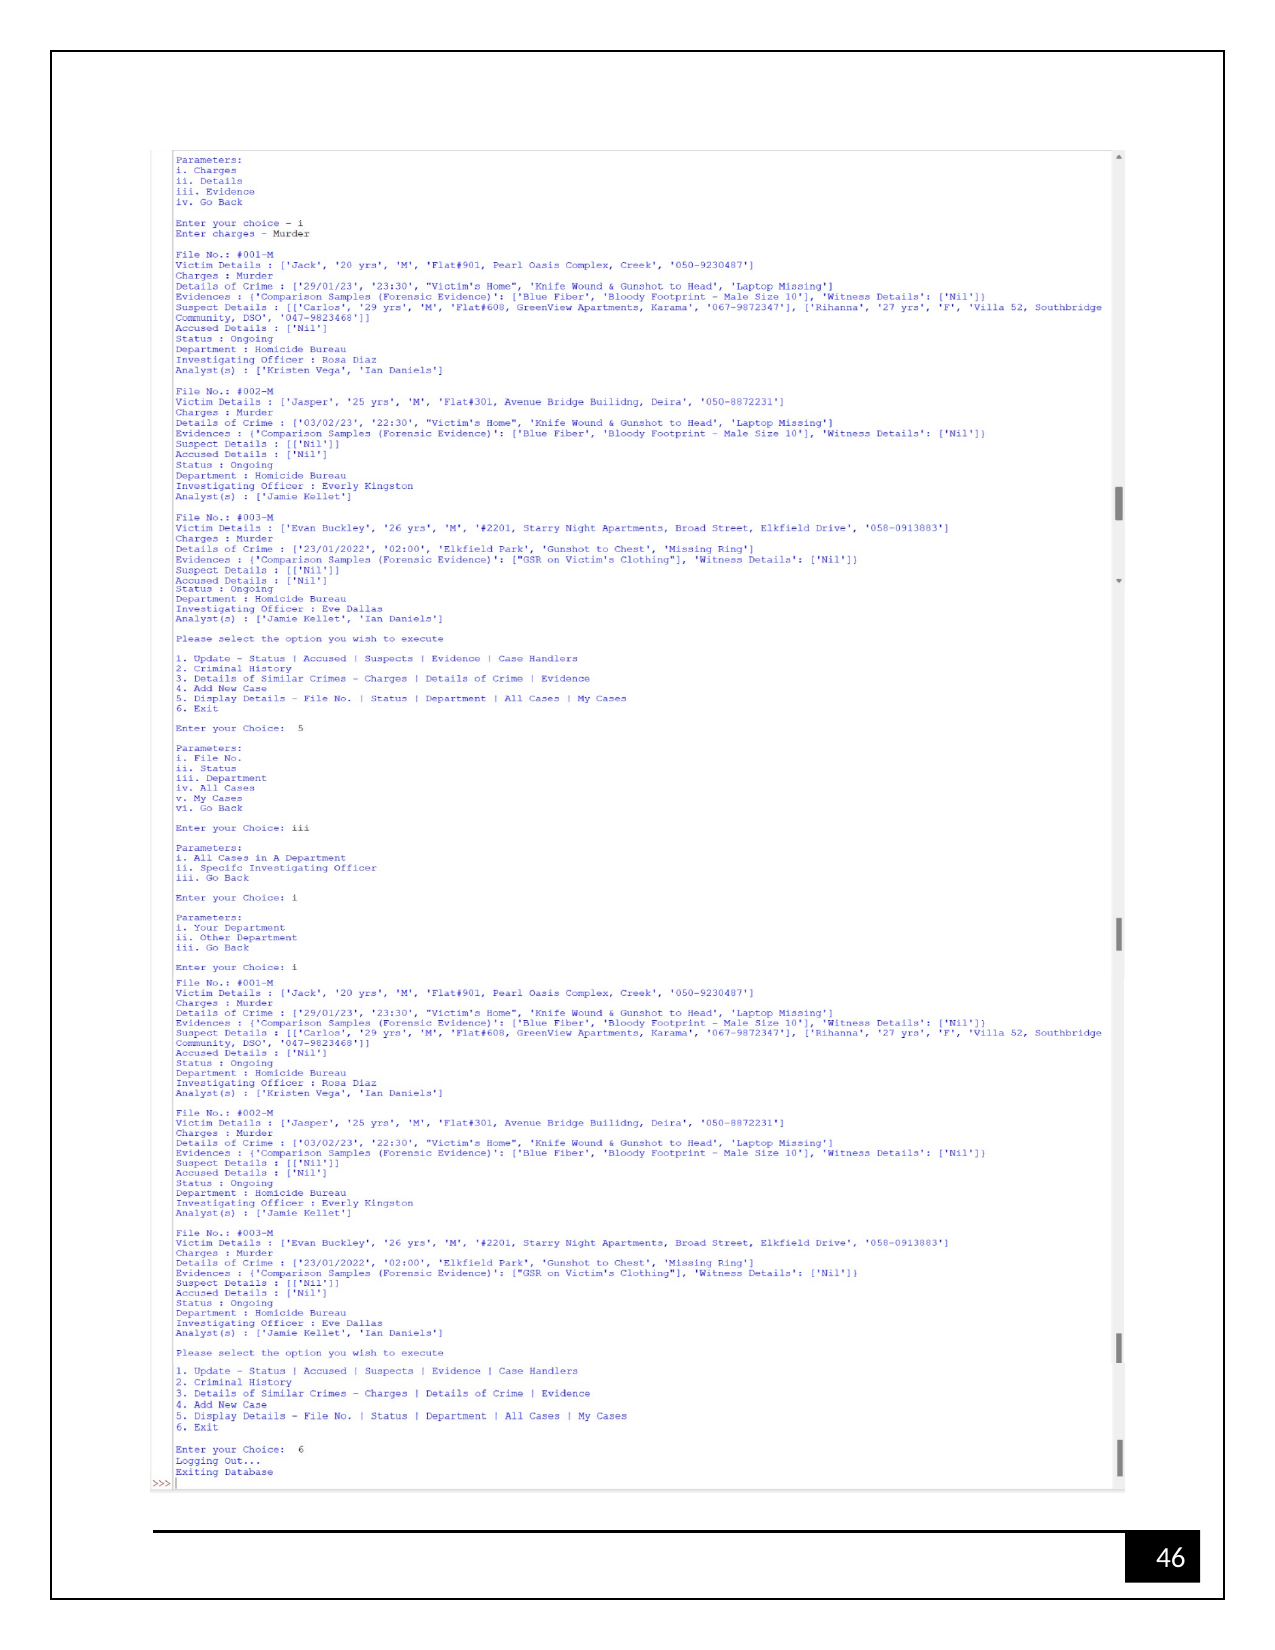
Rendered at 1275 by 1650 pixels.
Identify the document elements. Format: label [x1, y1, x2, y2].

picture [150, 150, 1125, 1493]
